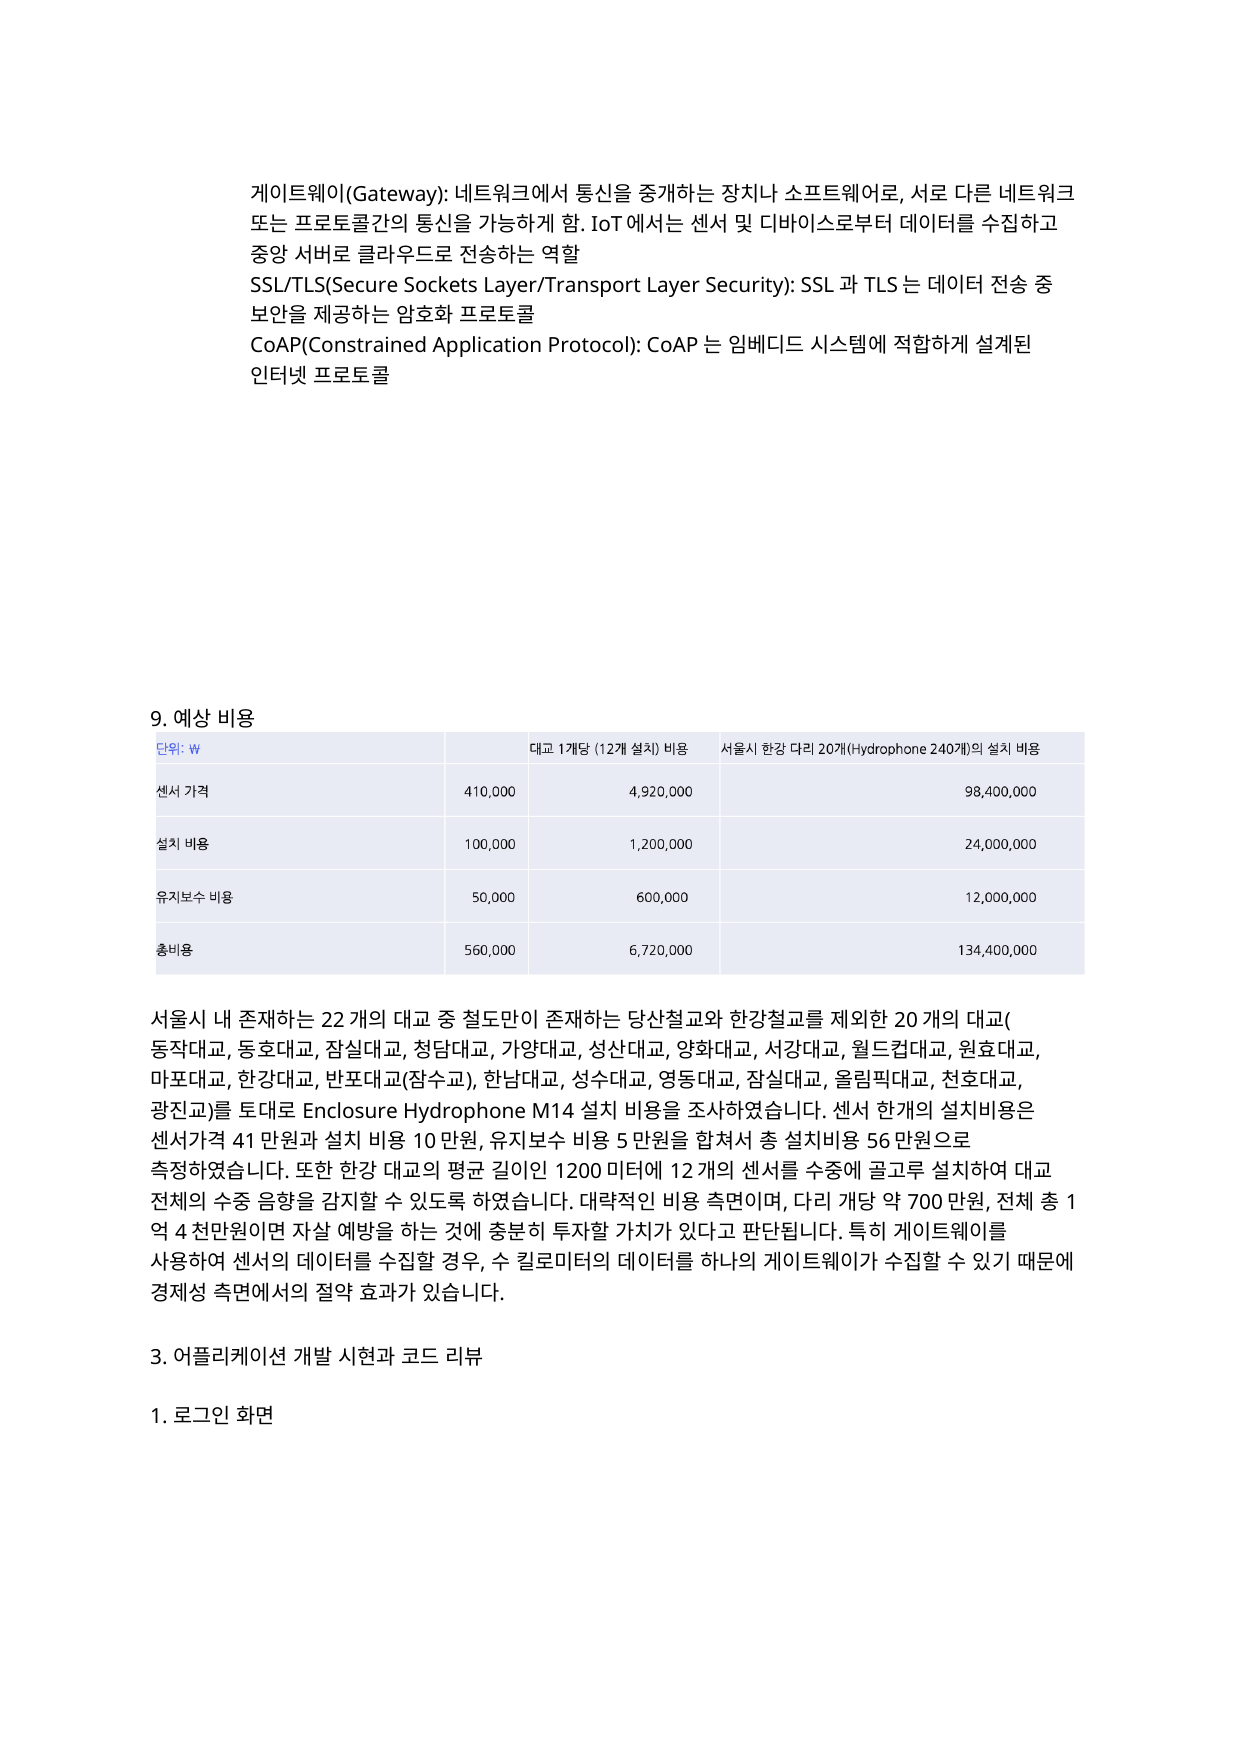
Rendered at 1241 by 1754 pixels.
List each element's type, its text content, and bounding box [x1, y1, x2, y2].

text CoAP(Constrained Application Protocol): CoAP는 임베디드 시스템에 적합하게 설계된 인터넷 프로토콜 [250, 328, 1090, 389]
text 1. 로그인 화면 [150, 1399, 1090, 1429]
picture [155, 732, 1085, 975]
text 9. 예상 비용 [150, 702, 1090, 732]
text SSL/TLS(Secure Sockets Layer/Transport Layer Security): SSL과 TLS는 데이터 전송 중 보안을 제공하는 암호화 프로토콜 [250, 268, 1090, 328]
text 서울시 내 존재하는 22개의 대교 중 철도만이 존재하는 당산철교와 한강철교를 제외한 20개의 대교(동작대교, 동호대교, 잠실대교, 청담대교, 가양대교, 성산대교, 양화대교, 서강대교, 월드컵대교, 원효대교, 마포대교, 한강대교, 반포대교(잠수교), 한남대교, 성수대교, 영동대교, 잠실대교, 올림픽대교, 천호대교, 광진교)를 토대로 Enclosure Hydrophone M14 설치 비용을 조사하였습니다. 센서 한개의 설치비용은 센서가격 41만원과 설치 비용 10만원, 유지보수 비용 5만원을 합쳐서 총 설치비용 56만원으로 측정하였습니다. 또한 한강 대교의 평균 길이인 1200미터에 12개의 센서를 수중에 골고루 설치하여 대교 전체의 수중 음향을 감지할 수 있도록 하였습니다. 대략적인 비용 측면이며, 다리 개당 약 700만원, 전체 총 1억 4천만원이면 자살 예방을 하는 것에 충분히 투자할 가치가 있다고 판단됩니다. 특히 게이트웨이를 사용하여 센서의 데이터를 수집할 경우, 수 킬로미터의 데이터를 하나의 게이트웨이가 수집할 수 있기 때문에 경제성 측면에서의 절약 효과가 있습니다. [150, 1003, 1090, 1306]
subtitle 3. 어플리케이션 개발 시현과 코드 리뷰 [150, 1340, 1090, 1371]
text 게이트웨이(Gateway): 네트워크에서 통신을 중개하는 장치나 소프트웨어로, 서로 다른 네트워크 또는 프로토콜간의 통신을 가능하게 함. IoT에서는 센서 및 디바이스로부터 데이터를 수집하고 중앙 서버로 클라우드로 전송하는 역할 [250, 177, 1090, 268]
